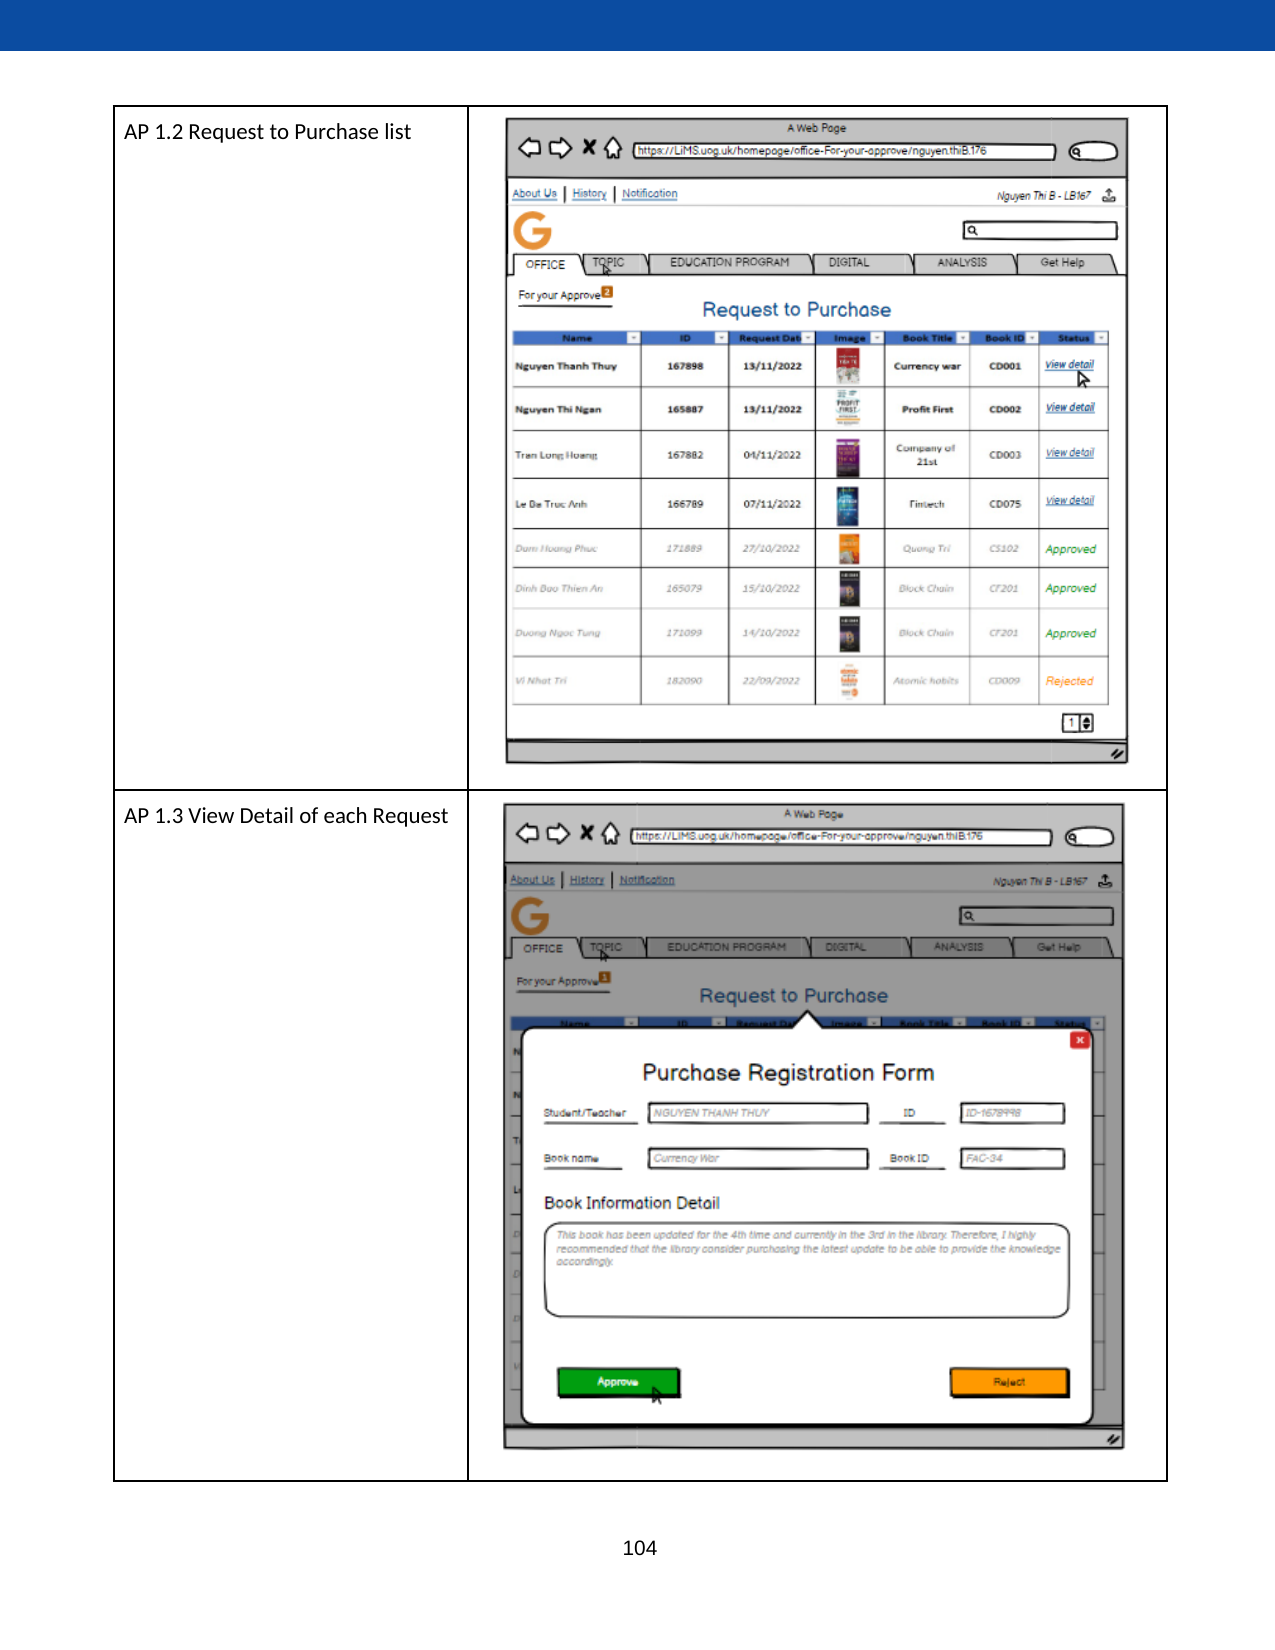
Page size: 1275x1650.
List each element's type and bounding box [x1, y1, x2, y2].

picture [502, 801, 1133, 1458]
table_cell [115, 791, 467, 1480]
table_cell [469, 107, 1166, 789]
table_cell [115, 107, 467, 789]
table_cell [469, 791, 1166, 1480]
picture [502, 117, 1133, 767]
